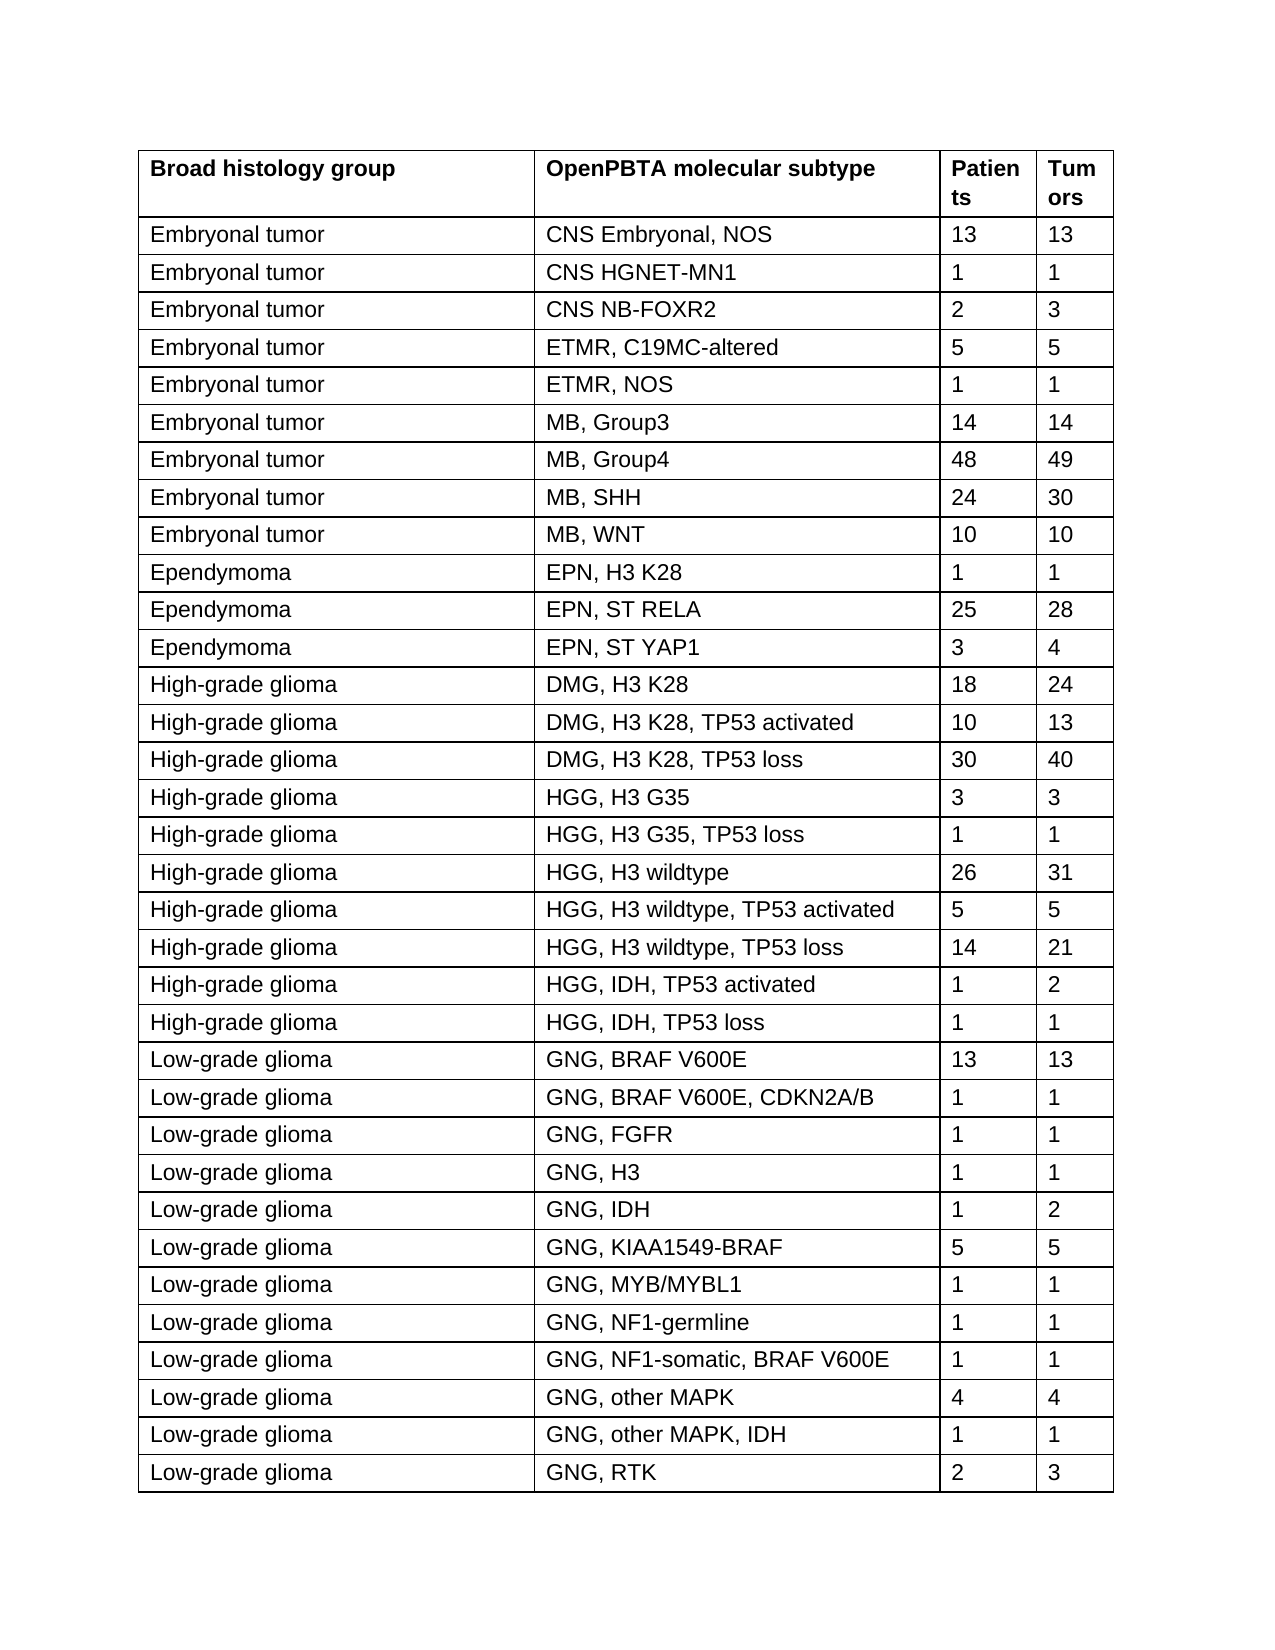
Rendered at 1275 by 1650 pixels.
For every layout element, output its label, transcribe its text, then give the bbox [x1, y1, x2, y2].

table_cell 30 [941, 743, 1036, 779]
table_cell 5 [941, 1230, 1036, 1266]
table_cell GNG, BRAF V600E, CDKN2A/B [535, 1080, 939, 1116]
table_cell HGG, H3 G35, TP53 loss [535, 818, 939, 854]
table_cell Low-grade glioma [139, 1455, 534, 1491]
table_cell 1 [941, 255, 1036, 291]
table_cell 4 [941, 1380, 1036, 1416]
table_cell 4 [1037, 630, 1113, 666]
table_cell ETMR, C19MC-altered [535, 330, 939, 366]
table_cell 10 [941, 705, 1036, 741]
table_cell Low-grade glioma [139, 1380, 534, 1416]
table_cell 13 [1037, 218, 1113, 254]
table_cell 1 [1037, 255, 1113, 291]
table_cell 1 [1037, 555, 1113, 591]
table_header Patients [941, 151, 1036, 216]
table_cell 1 [1037, 1155, 1113, 1191]
table_header Broad histology group [139, 151, 534, 216]
table_cell HGG, H3 wildtype, TP53 activated [535, 893, 939, 929]
table_cell 5 [941, 330, 1036, 366]
table_cell Low-grade glioma [139, 1080, 534, 1116]
table_cell GNG, H3 [535, 1155, 939, 1191]
table_cell 13 [941, 218, 1036, 254]
table_cell 21 [1037, 930, 1113, 966]
table_cell Low-grade glioma [139, 1418, 534, 1454]
table_cell High-grade glioma [139, 743, 534, 779]
table_cell CNS Embryonal, NOS [535, 218, 939, 254]
table_cell 30 [1037, 480, 1113, 516]
table_cell 25 [941, 593, 1036, 629]
table_cell 3 [1037, 780, 1113, 816]
table_cell 40 [1037, 743, 1113, 779]
table_cell GNG, other MAPK, IDH [535, 1418, 939, 1454]
table_cell 5 [941, 893, 1036, 929]
table_cell Embryonal tumor [139, 518, 534, 554]
table_cell GNG, MYB/MYBL1 [535, 1268, 939, 1304]
table_cell Embryonal tumor [139, 293, 534, 329]
table_cell 1 [941, 1418, 1036, 1454]
table_cell 1 [941, 818, 1036, 854]
table_cell 14 [1037, 405, 1113, 441]
table_cell Low-grade glioma [139, 1155, 534, 1191]
table_cell Embryonal tumor [139, 368, 534, 404]
table_cell GNG, IDH [535, 1193, 939, 1229]
table_cell 3 [1037, 1455, 1113, 1491]
table_cell 1 [1037, 1118, 1113, 1154]
table_cell HGG, H3 wildtype, TP53 loss [535, 930, 939, 966]
table_cell 1 [941, 1305, 1036, 1341]
table_cell 3 [941, 630, 1036, 666]
table_cell CNS HGNET-MN1 [535, 255, 939, 291]
table_cell 48 [941, 443, 1036, 479]
table_cell Low-grade glioma [139, 1193, 534, 1229]
table_cell Low-grade glioma [139, 1043, 534, 1079]
table_cell High-grade glioma [139, 893, 534, 929]
table_cell ETMR, NOS [535, 368, 939, 404]
table_cell High-grade glioma [139, 968, 534, 1004]
table_cell Ependymoma [139, 593, 534, 629]
table_cell GNG, NF1-germline [535, 1305, 939, 1341]
table_cell High-grade glioma [139, 668, 534, 704]
table_cell 24 [941, 480, 1036, 516]
table_cell 1 [941, 1268, 1036, 1304]
table_cell 2 [1037, 968, 1113, 1004]
table_cell Low-grade glioma [139, 1268, 534, 1304]
table_cell 4 [1037, 1380, 1113, 1416]
table_cell HGG, H3 wildtype [535, 855, 939, 891]
table_cell 1 [941, 1343, 1036, 1379]
table_cell 10 [1037, 518, 1113, 554]
table_cell Embryonal tumor [139, 218, 534, 254]
table_cell MB, SHH [535, 480, 939, 516]
table_cell 1 [941, 968, 1036, 1004]
table_cell GNG, other MAPK [535, 1380, 939, 1416]
table_cell Low-grade glioma [139, 1305, 534, 1341]
table_cell GNG, KIAA1549-BRAF [535, 1230, 939, 1266]
table_cell Embryonal tumor [139, 480, 534, 516]
table_cell 1 [1037, 1268, 1113, 1304]
table_cell High-grade glioma [139, 930, 534, 966]
table_cell 31 [1037, 855, 1113, 891]
table_cell 3 [941, 780, 1036, 816]
table_cell 2 [1037, 1193, 1113, 1229]
table_cell DMG, H3 K28 [535, 668, 939, 704]
table_cell Embryonal tumor [139, 405, 534, 441]
table_cell 26 [941, 855, 1036, 891]
table_cell 14 [941, 930, 1036, 966]
table_header Tumors [1037, 151, 1113, 216]
table_cell High-grade glioma [139, 855, 534, 891]
table_cell GNG, BRAF V600E [535, 1043, 939, 1079]
table_cell 1 [941, 1080, 1036, 1116]
table_cell DMG, H3 K28, TP53 loss [535, 743, 939, 779]
table_cell Low-grade glioma [139, 1118, 534, 1154]
table_cell 1 [941, 368, 1036, 404]
table_cell 1 [1037, 1005, 1113, 1041]
table_cell 1 [941, 1193, 1036, 1229]
table_cell MB, Group4 [535, 443, 939, 479]
table_cell EPN, H3 K28 [535, 555, 939, 591]
table_cell 1 [1037, 1305, 1113, 1341]
table_cell 1 [1037, 818, 1113, 854]
table_cell High-grade glioma [139, 1005, 534, 1041]
table_cell HGG, IDH, TP53 activated [535, 968, 939, 1004]
table_cell 28 [1037, 593, 1113, 629]
table_cell GNG, RTK [535, 1455, 939, 1491]
table_cell 5 [1037, 893, 1113, 929]
table_cell GNG, NF1-somatic, BRAF V600E [535, 1343, 939, 1379]
table_cell 14 [941, 405, 1036, 441]
table_cell Ependymoma [139, 555, 534, 591]
table_cell 5 [1037, 1230, 1113, 1266]
table_cell Embryonal tumor [139, 443, 534, 479]
table_cell GNG, FGFR [535, 1118, 939, 1154]
table_header OpenPBTA molecular subtype [535, 151, 939, 216]
table_cell 13 [1037, 1043, 1113, 1079]
table_cell 1 [1037, 1343, 1113, 1379]
table_cell 13 [1037, 705, 1113, 741]
table_cell 1 [941, 1118, 1036, 1154]
table_cell 18 [941, 668, 1036, 704]
table_cell 2 [941, 1455, 1036, 1491]
table_cell HGG, H3 G35 [535, 780, 939, 816]
table_cell Ependymoma [139, 630, 534, 666]
table_cell 1 [941, 1155, 1036, 1191]
table_cell 2 [941, 293, 1036, 329]
table_cell CNS NB-FOXR2 [535, 293, 939, 329]
table_cell Low-grade glioma [139, 1343, 534, 1379]
table_cell Embryonal tumor [139, 330, 534, 366]
table_cell High-grade glioma [139, 818, 534, 854]
table_cell 1 [1037, 1418, 1113, 1454]
table_cell 5 [1037, 330, 1113, 366]
table_cell High-grade glioma [139, 705, 534, 741]
table_cell MB, WNT [535, 518, 939, 554]
table_cell Low-grade glioma [139, 1230, 534, 1266]
table_cell MB, Group3 [535, 405, 939, 441]
table_cell HGG, IDH, TP53 loss [535, 1005, 939, 1041]
table_cell 10 [941, 518, 1036, 554]
table_cell DMG, H3 K28, TP53 activated [535, 705, 939, 741]
table_cell 1 [1037, 368, 1113, 404]
table_cell 13 [941, 1043, 1036, 1079]
table_cell High-grade glioma [139, 780, 534, 816]
table_cell EPN, ST RELA [535, 593, 939, 629]
table_cell 1 [941, 1005, 1036, 1041]
table_cell 1 [941, 555, 1036, 591]
table_cell Embryonal tumor [139, 255, 534, 291]
table_cell 24 [1037, 668, 1113, 704]
table_cell EPN, ST YAP1 [535, 630, 939, 666]
table_cell 49 [1037, 443, 1113, 479]
table_cell 3 [1037, 293, 1113, 329]
table_cell 1 [1037, 1080, 1113, 1116]
